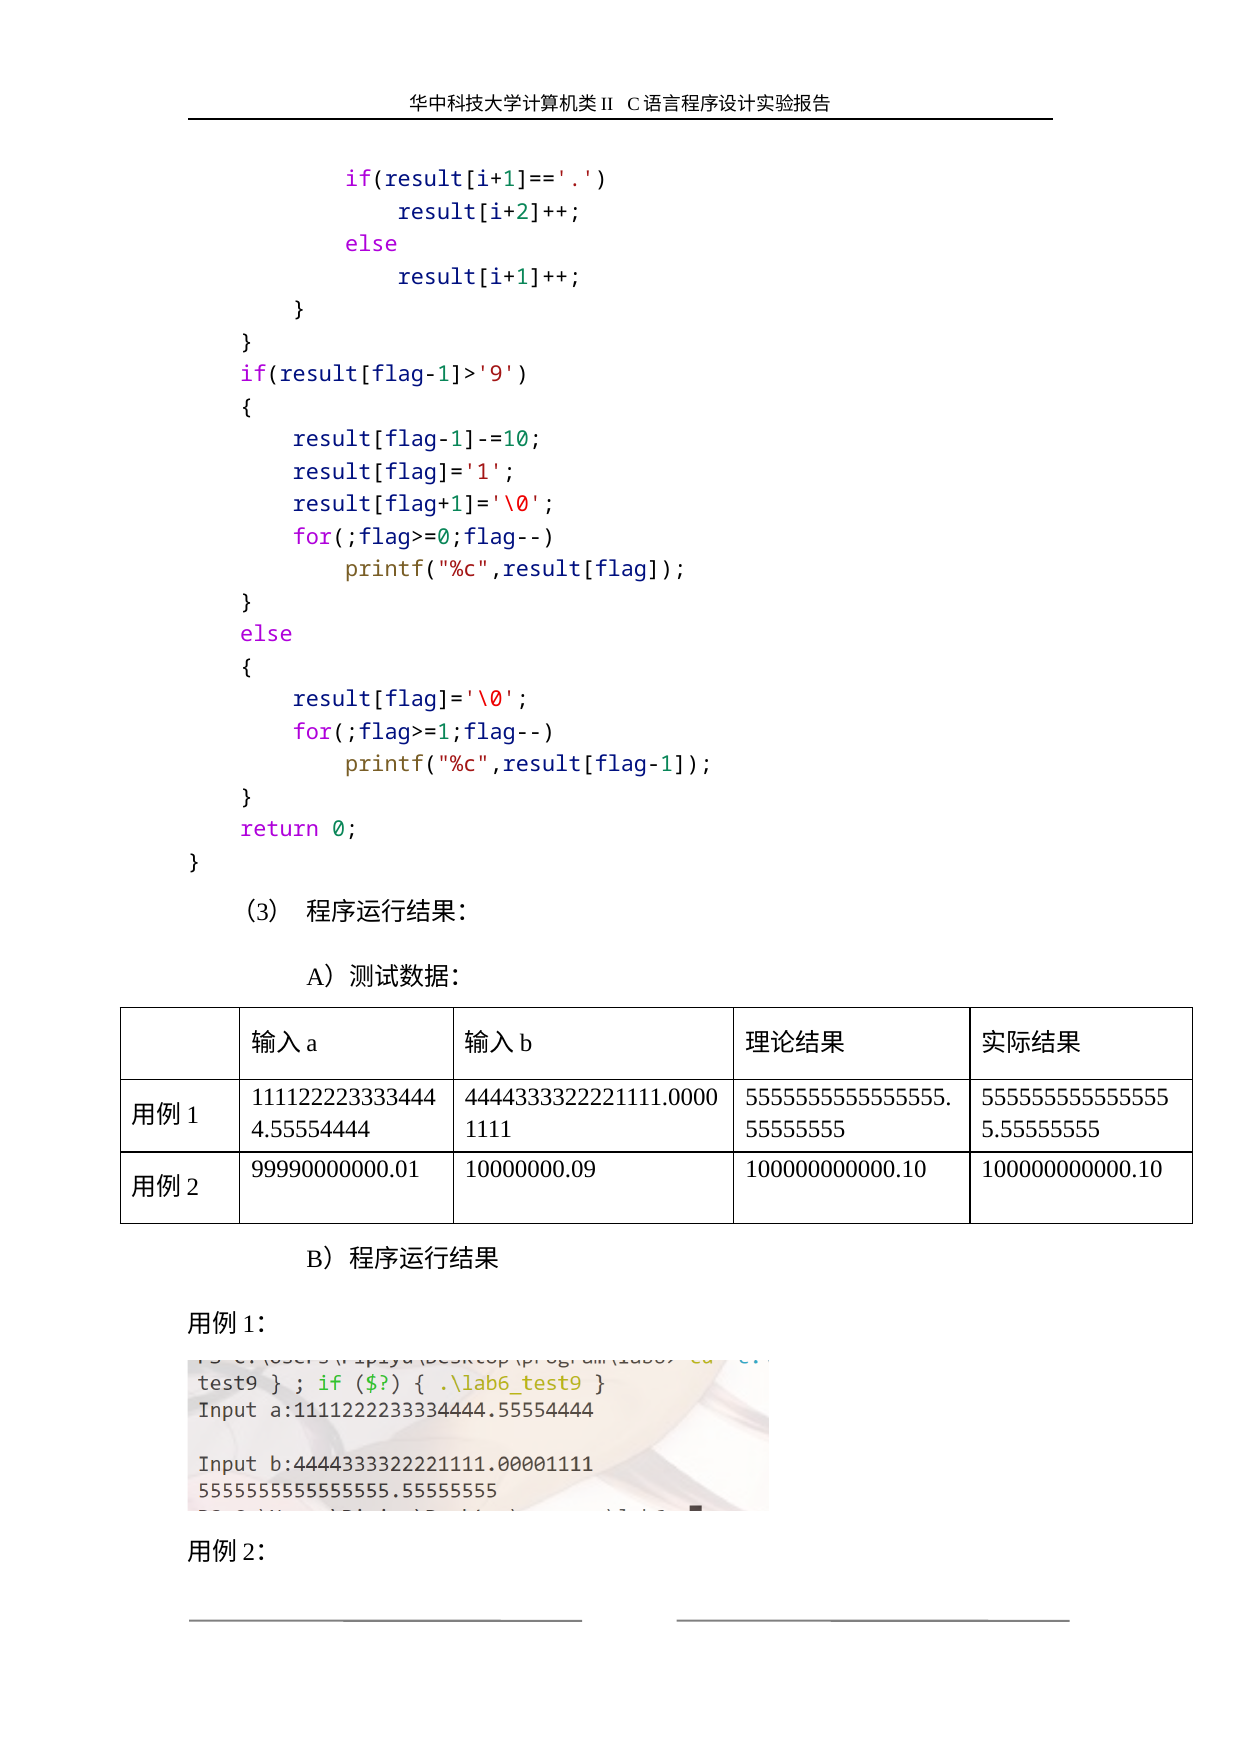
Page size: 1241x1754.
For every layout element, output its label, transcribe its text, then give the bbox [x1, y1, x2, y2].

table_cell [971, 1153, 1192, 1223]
text result[i+1]++; [187, 259, 1053, 292]
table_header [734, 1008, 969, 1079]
text } [187, 584, 1053, 617]
text 用例1： [187, 1289, 1053, 1354]
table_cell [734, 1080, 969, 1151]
picture [187, 1360, 769, 1511]
text 用例2： [187, 1517, 1053, 1582]
text } [187, 292, 1053, 324]
list 程序运行结果： [231, 877, 1053, 942]
text result[i+2]++; [187, 194, 1053, 227]
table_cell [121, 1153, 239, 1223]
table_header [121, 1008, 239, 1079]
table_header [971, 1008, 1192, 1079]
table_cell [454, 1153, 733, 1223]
list 测试数据： [306, 942, 1053, 1007]
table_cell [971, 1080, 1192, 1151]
text if(result[i+1]=='.') [187, 162, 1053, 194]
text } [187, 844, 1053, 877]
text printf("%c",result[flag-1]); [187, 747, 1053, 779]
text } [187, 779, 1053, 812]
text for(;flag>=1;flag--) [187, 714, 1053, 747]
text } [187, 324, 1053, 357]
text result[flag+1]='\0'; [187, 487, 1053, 519]
text printf("%c",result[flag]); [187, 552, 1053, 584]
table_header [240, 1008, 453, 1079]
text else [187, 227, 1053, 259]
list 程序运行结果 [306, 1224, 1053, 1289]
text return 0; [187, 812, 1053, 844]
text { [187, 389, 1053, 422]
text { [187, 649, 1053, 682]
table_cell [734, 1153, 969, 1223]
text for(;flag>=0;flag--) [187, 519, 1053, 552]
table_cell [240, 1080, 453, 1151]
text result[flag]='\0'; [187, 682, 1053, 714]
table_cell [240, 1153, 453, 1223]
text else [187, 617, 1053, 649]
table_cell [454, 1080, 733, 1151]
text result[flag-1]-=10; [187, 422, 1053, 454]
text if(result[flag-1]>'9') [187, 357, 1053, 389]
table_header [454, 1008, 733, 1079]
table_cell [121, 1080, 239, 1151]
text result[flag]='1'; [187, 454, 1053, 487]
